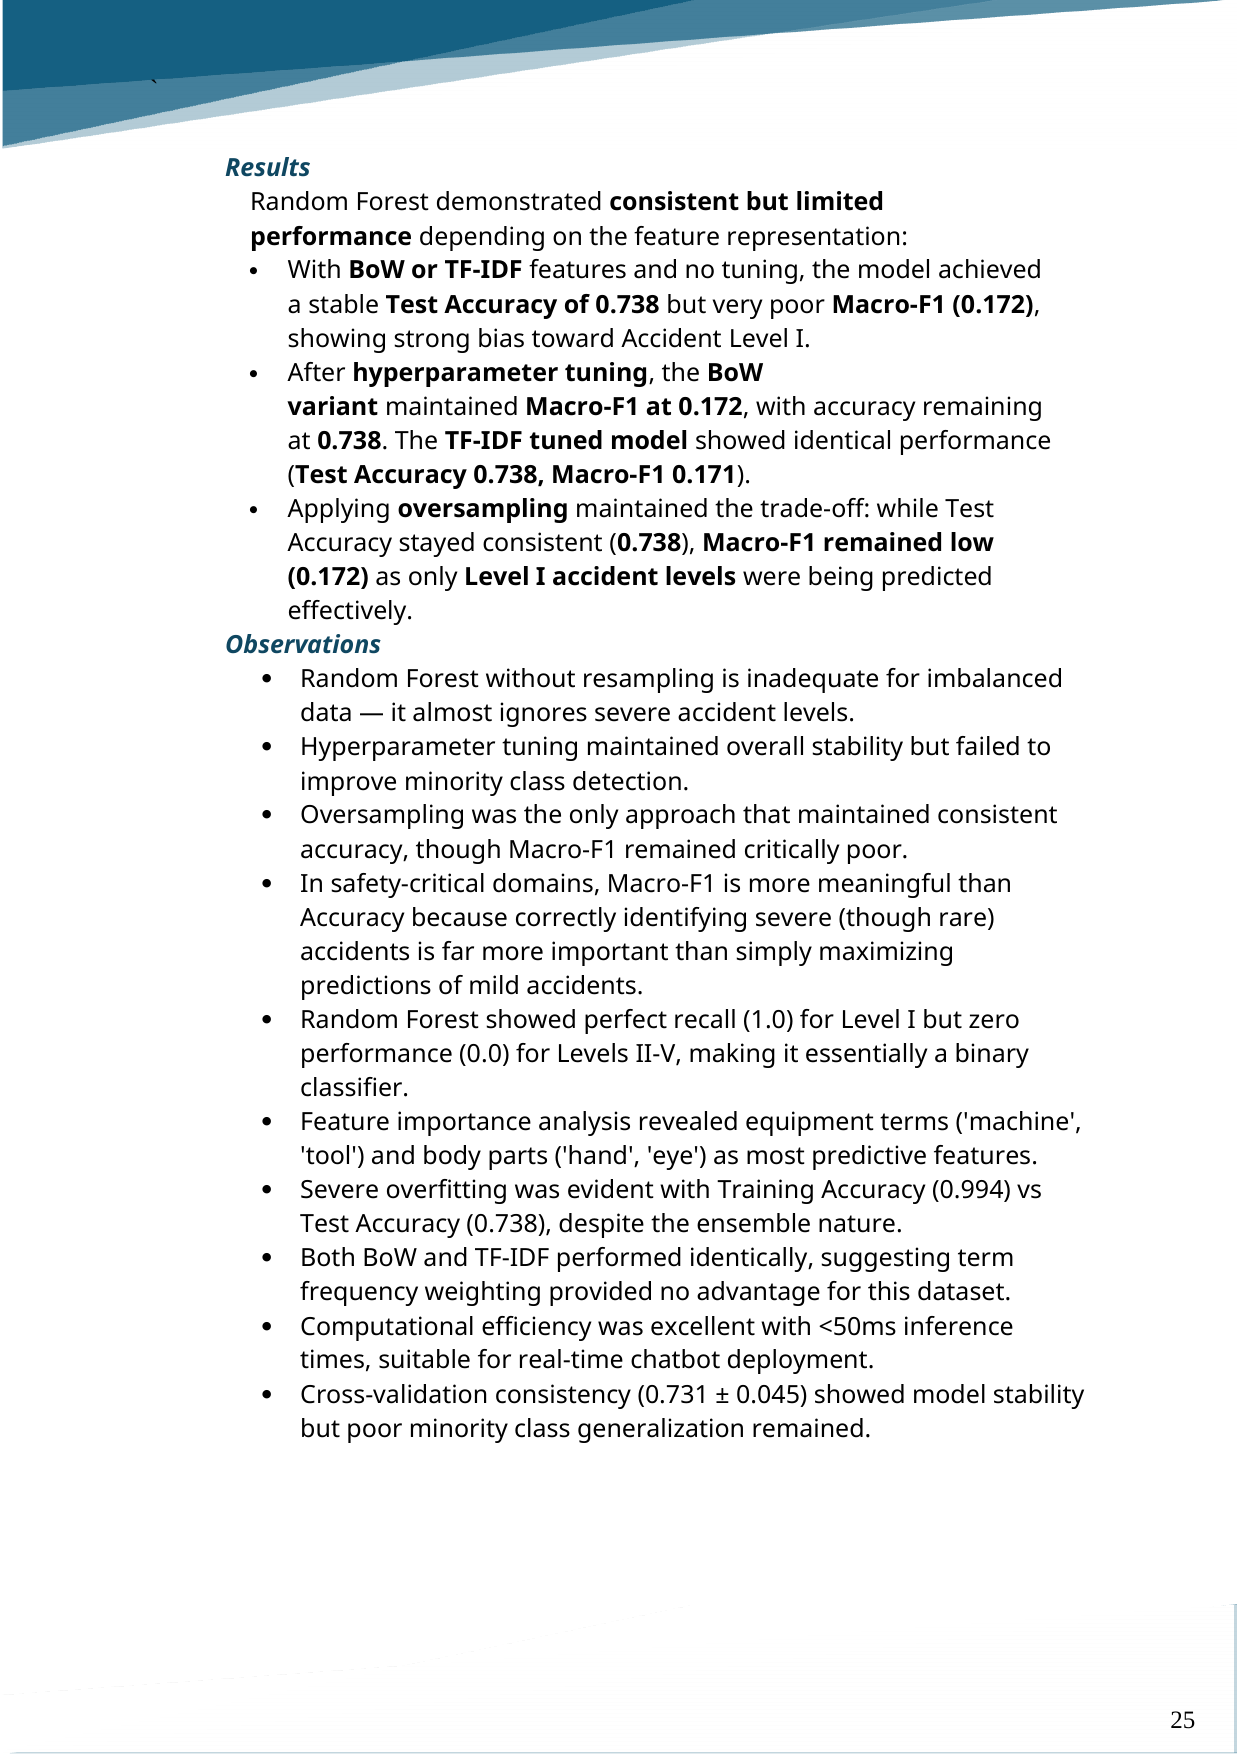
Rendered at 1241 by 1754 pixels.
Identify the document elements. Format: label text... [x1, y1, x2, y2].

list After hyperparameter tuning, the BoW variant maintained Macro-F1 at 0.172, with accuracy remaining at 0.738. The TF-IDF tuned model showed identical performance (Test Accuracy 0.738, Macro-F1 0.171). [250, 354, 1090, 491]
list Random Forest showed perfect recall (1.0) for Level I but zero performance (0.0) for Levels II-V, making it essentially a binary classifier. [262, 1002, 1090, 1104]
picture [2, 1604, 1237, 1753]
picture [2, 0, 1238, 149]
list Hyperparameter tuning maintained overall stability but failed to improve minority class detection. [262, 729, 1090, 797]
list Feature importance analysis revealed equipment terms ('machine', 'tool') and body parts ('hand', 'eye') as most predictive features. [262, 1104, 1090, 1172]
list Random Forest without resampling is inadequate for imbalanced data — it almost ignores severe accident levels. [262, 661, 1090, 729]
list Computational efficiency was excellent with <50ms inference times, suitable for real-time chatbot deployment. [262, 1308, 1090, 1376]
subtitle Observations [225, 627, 1090, 661]
list Oversampling was the only approach that maintained consistent accuracy, though Macro-F1 remained critically poor. [262, 797, 1090, 865]
list Applying oversampling maintained the trade-off: while Test Accuracy stayed consistent (0.738), Macro-F1 remained low (0.172) as only Level I accident levels were being predicted effectively. [250, 491, 1090, 627]
subtitle Results [225, 150, 1090, 184]
text Random Forest demonstrated consistent but limited performance depending on the feature representation: [250, 184, 1090, 252]
list Severe overfitting was evident with Training Accuracy (0.994) vs Test Accuracy (0.738), despite the ensemble nature. [262, 1172, 1090, 1240]
list Cross-validation consistency (0.731 ± 0.045) showed model stability but poor minority class generalization remained. [262, 1376, 1090, 1444]
list With BoW or TF-IDF features and no tuning, the model achieved a stable Test Accuracy of 0.738 but very poor Macro-F1 (0.172), showing strong bias toward Accident Level I. [250, 252, 1090, 354]
list Both BoW and TF-IDF performed identically, suggesting term frequency weighting provided no advantage for this dataset. [262, 1240, 1090, 1308]
list In safety-critical domains, Macro-F1 is more meaningful than Accuracy because correctly identifying severe (though rare) accidents is far more important than simply maximizing predictions of mild accidents. [262, 865, 1090, 1002]
